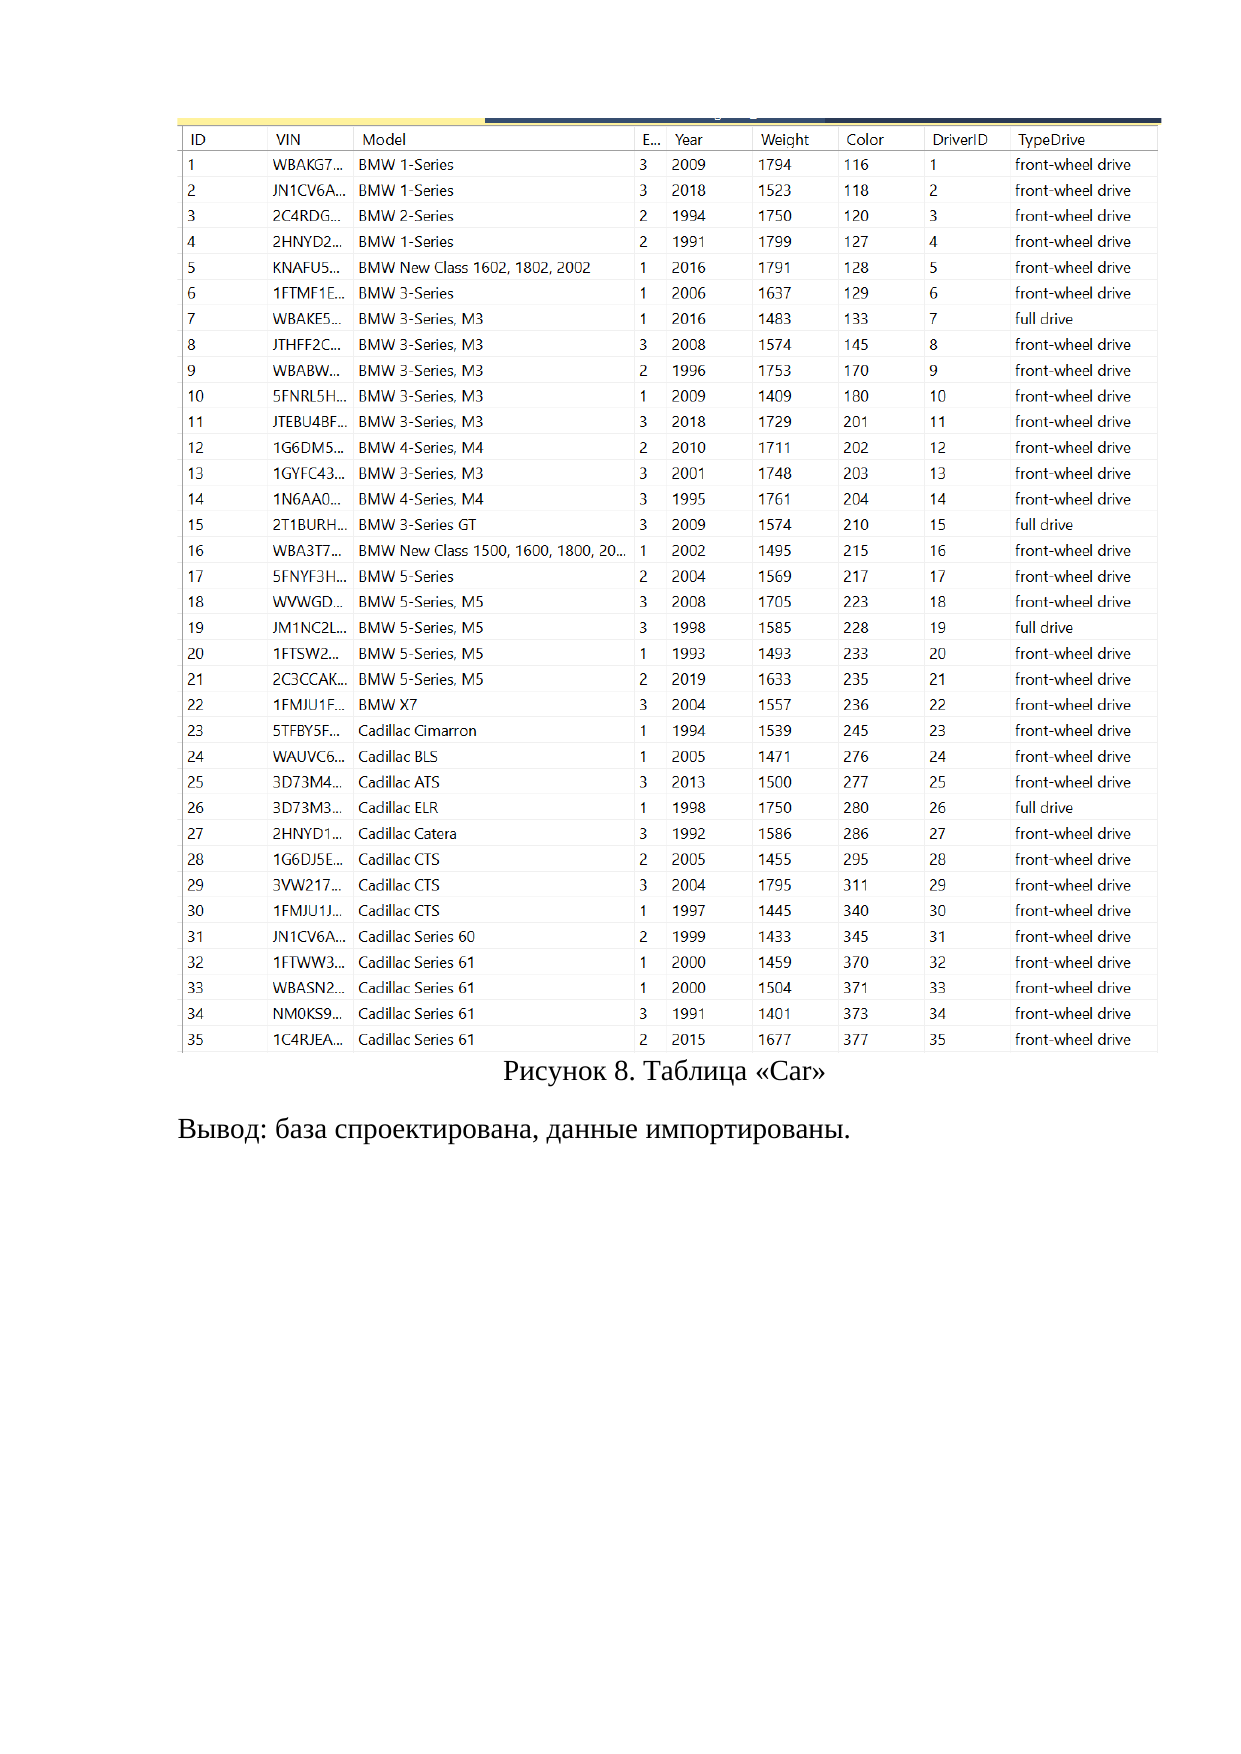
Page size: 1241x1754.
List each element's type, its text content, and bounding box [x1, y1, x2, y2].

text Рисунок 8. Таблица «Car» [177, 1053, 1152, 1086]
text Вывод: база спроектирована, данные импортированы. [177, 1111, 1152, 1145]
picture [177, 118, 1162, 1053]
